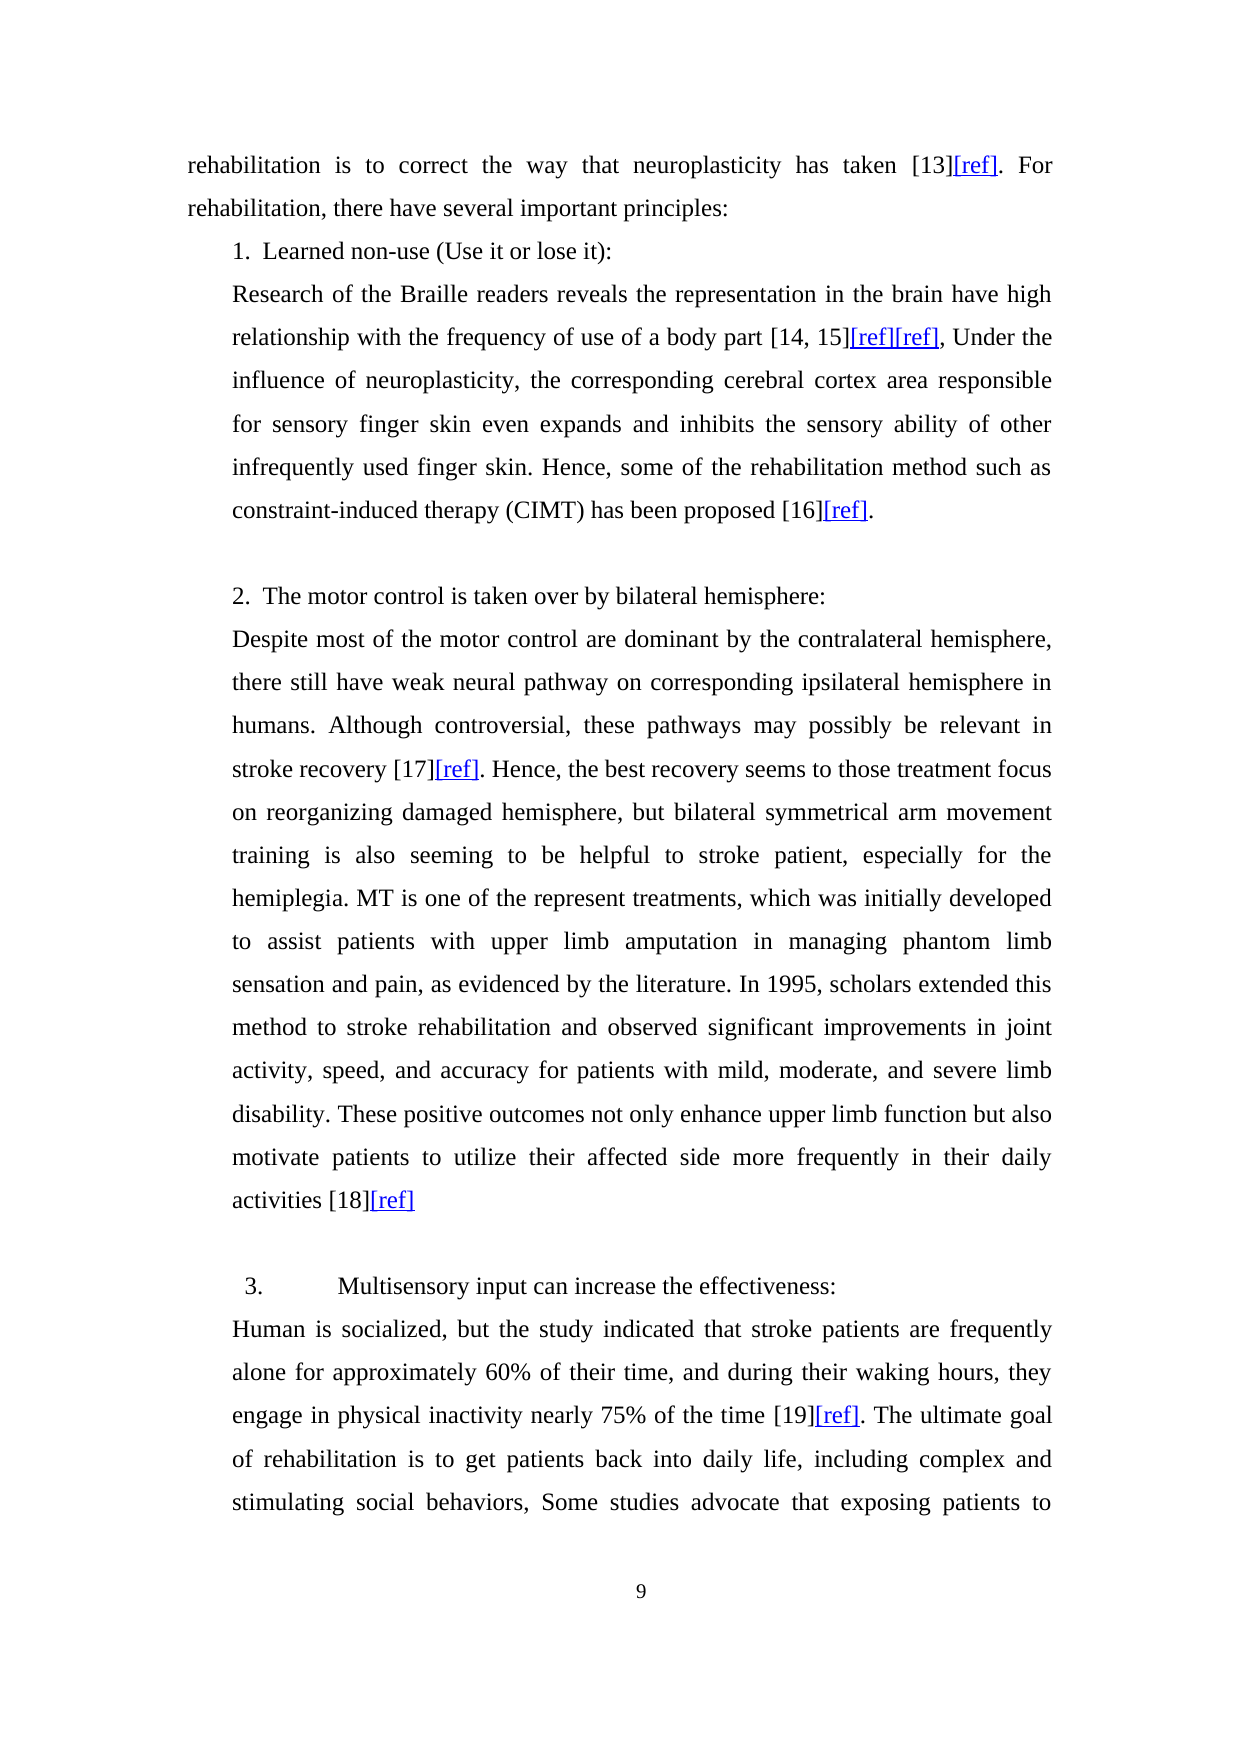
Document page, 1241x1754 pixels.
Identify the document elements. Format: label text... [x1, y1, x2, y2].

text Despite most of the motor control are dominant by the contralateral hemisphere, there still have weak neural pathway on corresponding ipsilateral hemisphere in humans. Although controversial, these pathways may possibly be relevant in stroke recovery [17][ref]. Hence, the best recovery seems to those treatment focus on reorganizing damaged hemisphere, but bilateral symmetrical arm movement training is also seeming to be helpful to stroke patient, especially for the hemiplegia. MT is one of the represent treatments, which was initially developed to assist patients with upper limb amputation in managing phantom limb sensation and pain, as evidenced by the literature. In 1995, scholars extended this method to stroke rehabilitation and observed significant improvements in joint activity, speed, and accuracy for patients with mild, moderate, and severe limb disability. These positive outcomes not only enhance upper limb function but also motivate patients to utilize their affected side more frequently in their daily activities [18][ref] [232, 624, 1053, 1214]
list The motor control is taken over by bilateral hemisphere: [232, 581, 1053, 610]
list Research of the Braille readers reveals the representation in the brain have high relationship with the frequency of use of a body part [14, 15][ref][ref], Under the influence of neuroplasticity, the corresponding cerebral cortex area responsible for sensory finger skin even expands and inhibits the sensory ability of other infrequently used finger skin. Hence, some of the rehabilitation method such as constraint-induced therapy (CIMT) has been proposed [16][ref]. [232, 279, 1053, 524]
list Learned non-use (Use it or lose it): [232, 236, 1053, 265]
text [187, 150, 1053, 222]
list Multisensory input can increase the effectiveness: [237, 1271, 1053, 1300]
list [232, 1314, 1053, 1516]
